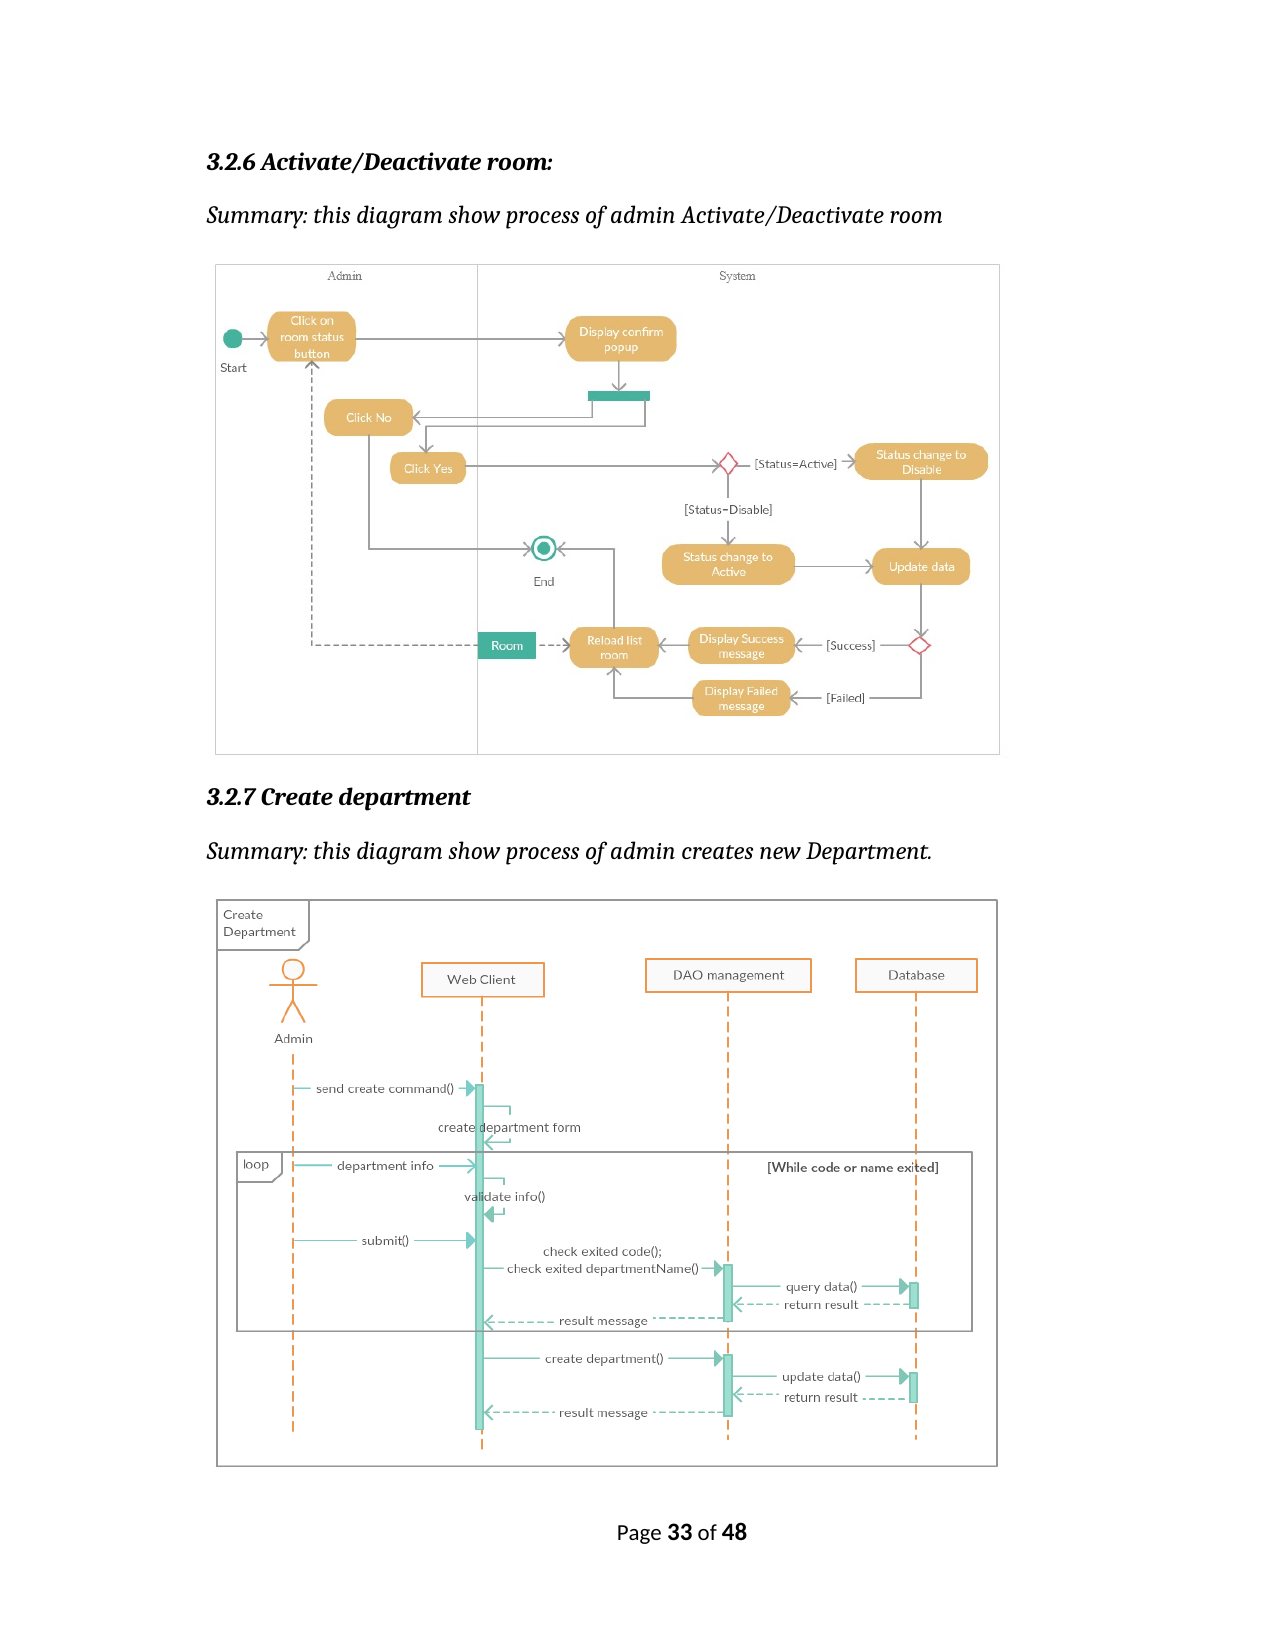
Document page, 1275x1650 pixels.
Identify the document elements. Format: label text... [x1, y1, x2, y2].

text 3.2.7 Create department [207, 783, 1157, 812]
picture [206, 255, 1010, 758]
text 3.2.6 Activate/Deactivate room: [207, 148, 1157, 176]
text Summary: this diagram show process of admin Activate/Deactivate room [207, 201, 1157, 230]
text Summary: this diagram show process of admin creates new Department. [207, 837, 1157, 866]
picture [206, 890, 1004, 1469]
